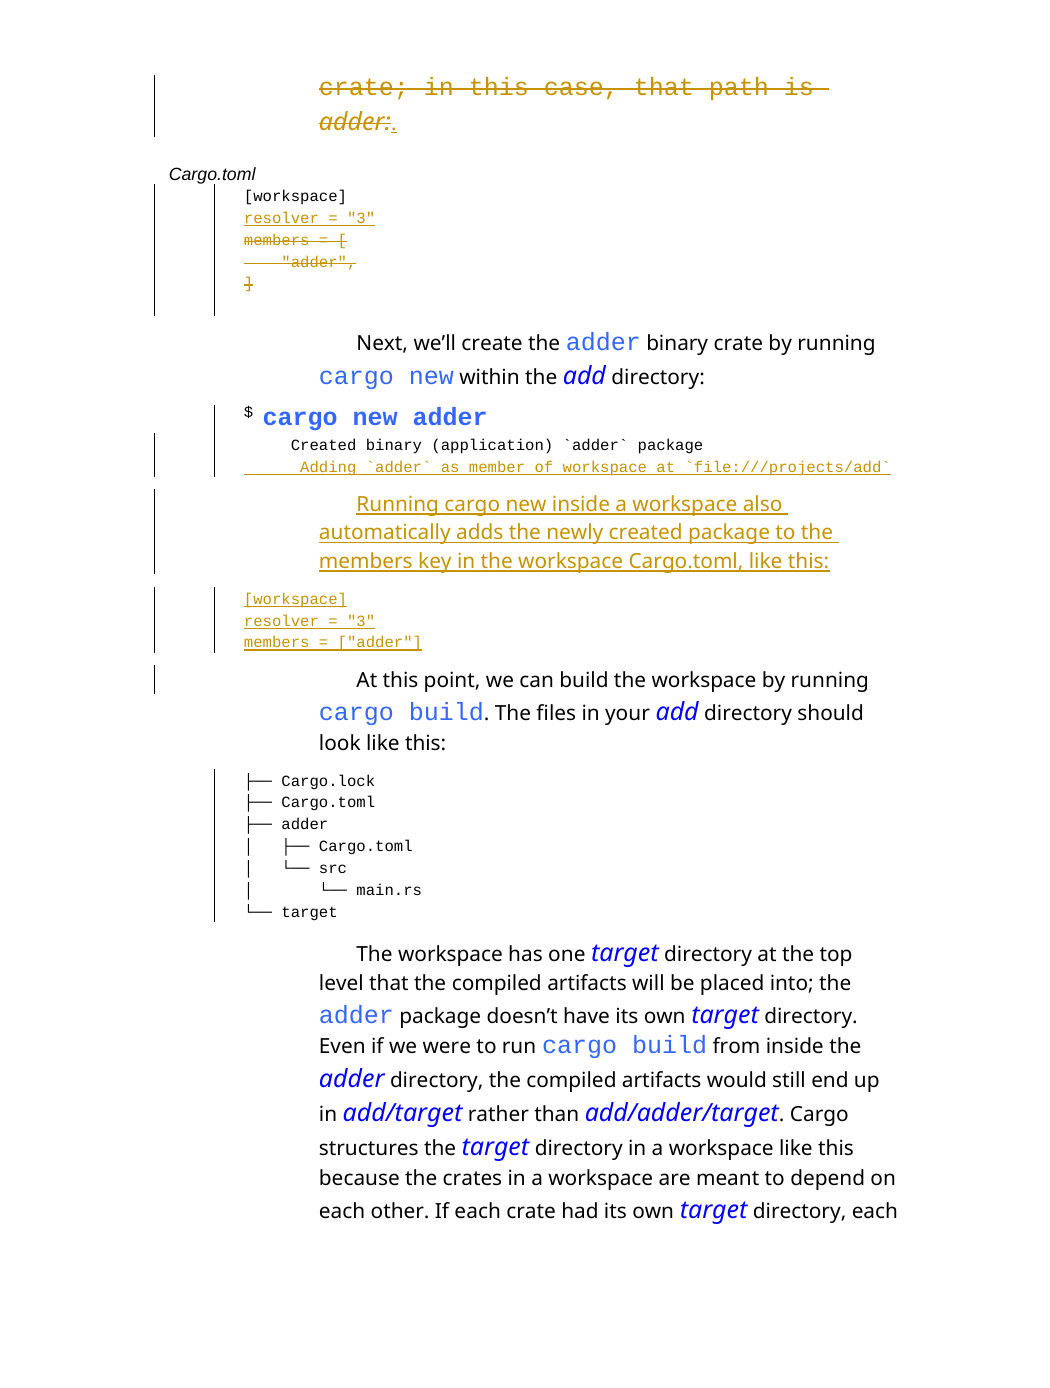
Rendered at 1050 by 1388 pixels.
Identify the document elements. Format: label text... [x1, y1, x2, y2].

text Created binary (application) `adder` package [215, 433, 900, 455]
text │ ├── Cargo.toml [215, 834, 900, 856]
text ├── Cargo.toml [215, 791, 900, 812]
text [319, 75, 900, 137]
text Cargo.toml [169, 162, 900, 184]
text ├── Cargo.lock [215, 769, 900, 791]
text [workspace] [215, 184, 900, 206]
text │ └── main.rs [215, 878, 900, 900]
text At this point, we can build the workspace by running cargo build. The files in your add directory should look like this: [319, 665, 900, 756]
text └── target [215, 900, 900, 922]
text Next, we’ll create the adder binary crate by running cargo new within the add directory: [319, 328, 900, 392]
text │ └── src [215, 856, 900, 878]
text $ cargo new adder [213, 404, 900, 433]
text ├── adder [215, 812, 900, 834]
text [319, 934, 900, 1226]
